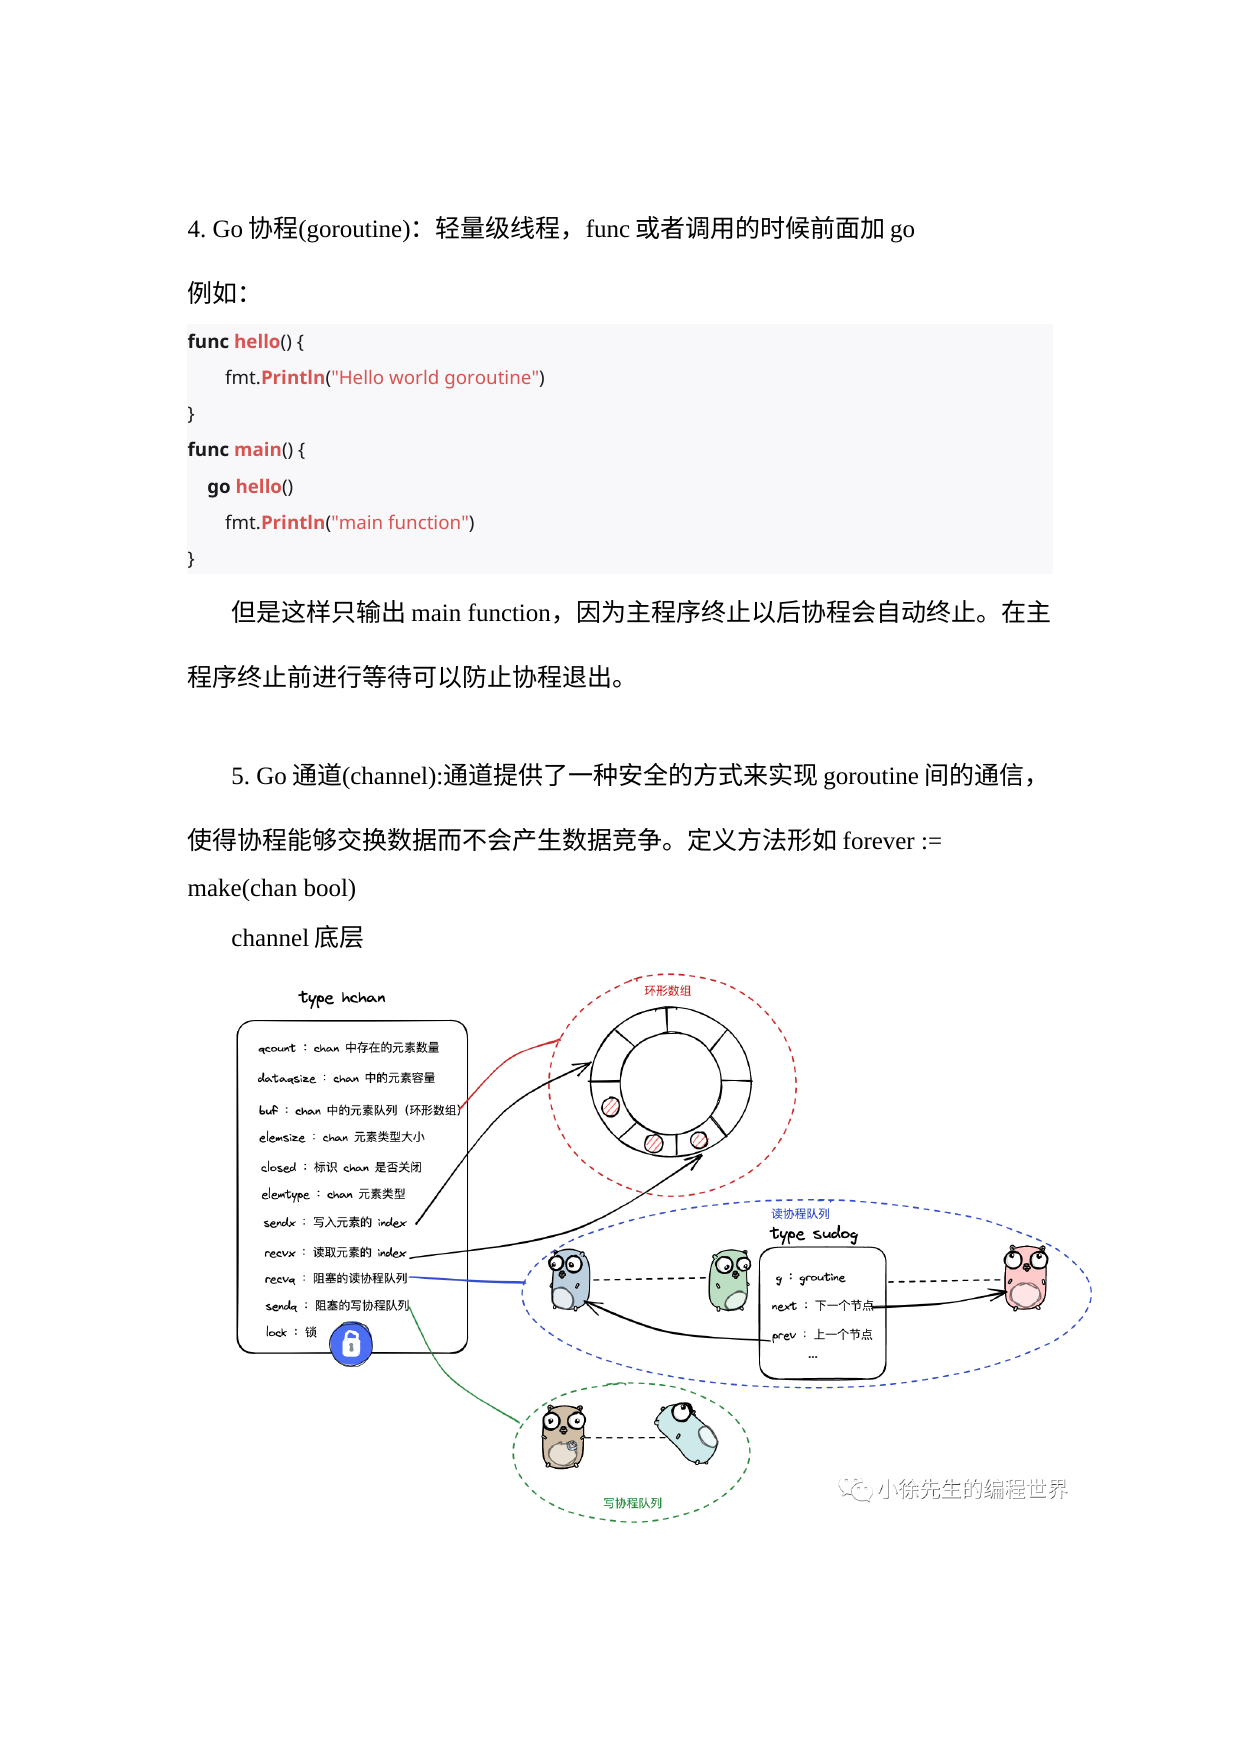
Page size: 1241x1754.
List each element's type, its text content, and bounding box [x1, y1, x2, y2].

text fmt.Println("Hello world goroutine") [187, 361, 1053, 393]
text channel底层 [187, 903, 1053, 968]
text } [187, 542, 1053, 574]
text } [187, 397, 1053, 429]
text go hello() [187, 469, 1053, 502]
list Go通道(channel):通道提供了一种安全的方式来实现goroutine间的通信，使得协程能够交换数据而不会产生数据竞争。定义方法形如forever := make(chan bool) [187, 741, 1053, 903]
text 例如： [187, 259, 1053, 324]
list Go协程(goroutine)：轻量级线程，func或者调用的时候前面加go [187, 194, 1053, 259]
text 但是这样只输出main function，因为主程序终止以后协程会自动终止。在主程序终止前进行等待可以防止协程退出。 [187, 578, 1053, 708]
text func main() { [187, 433, 1053, 466]
text fmt.Println("main function") [187, 506, 1053, 538]
text func hello() { [187, 324, 1053, 357]
picture [231, 968, 1096, 1527]
